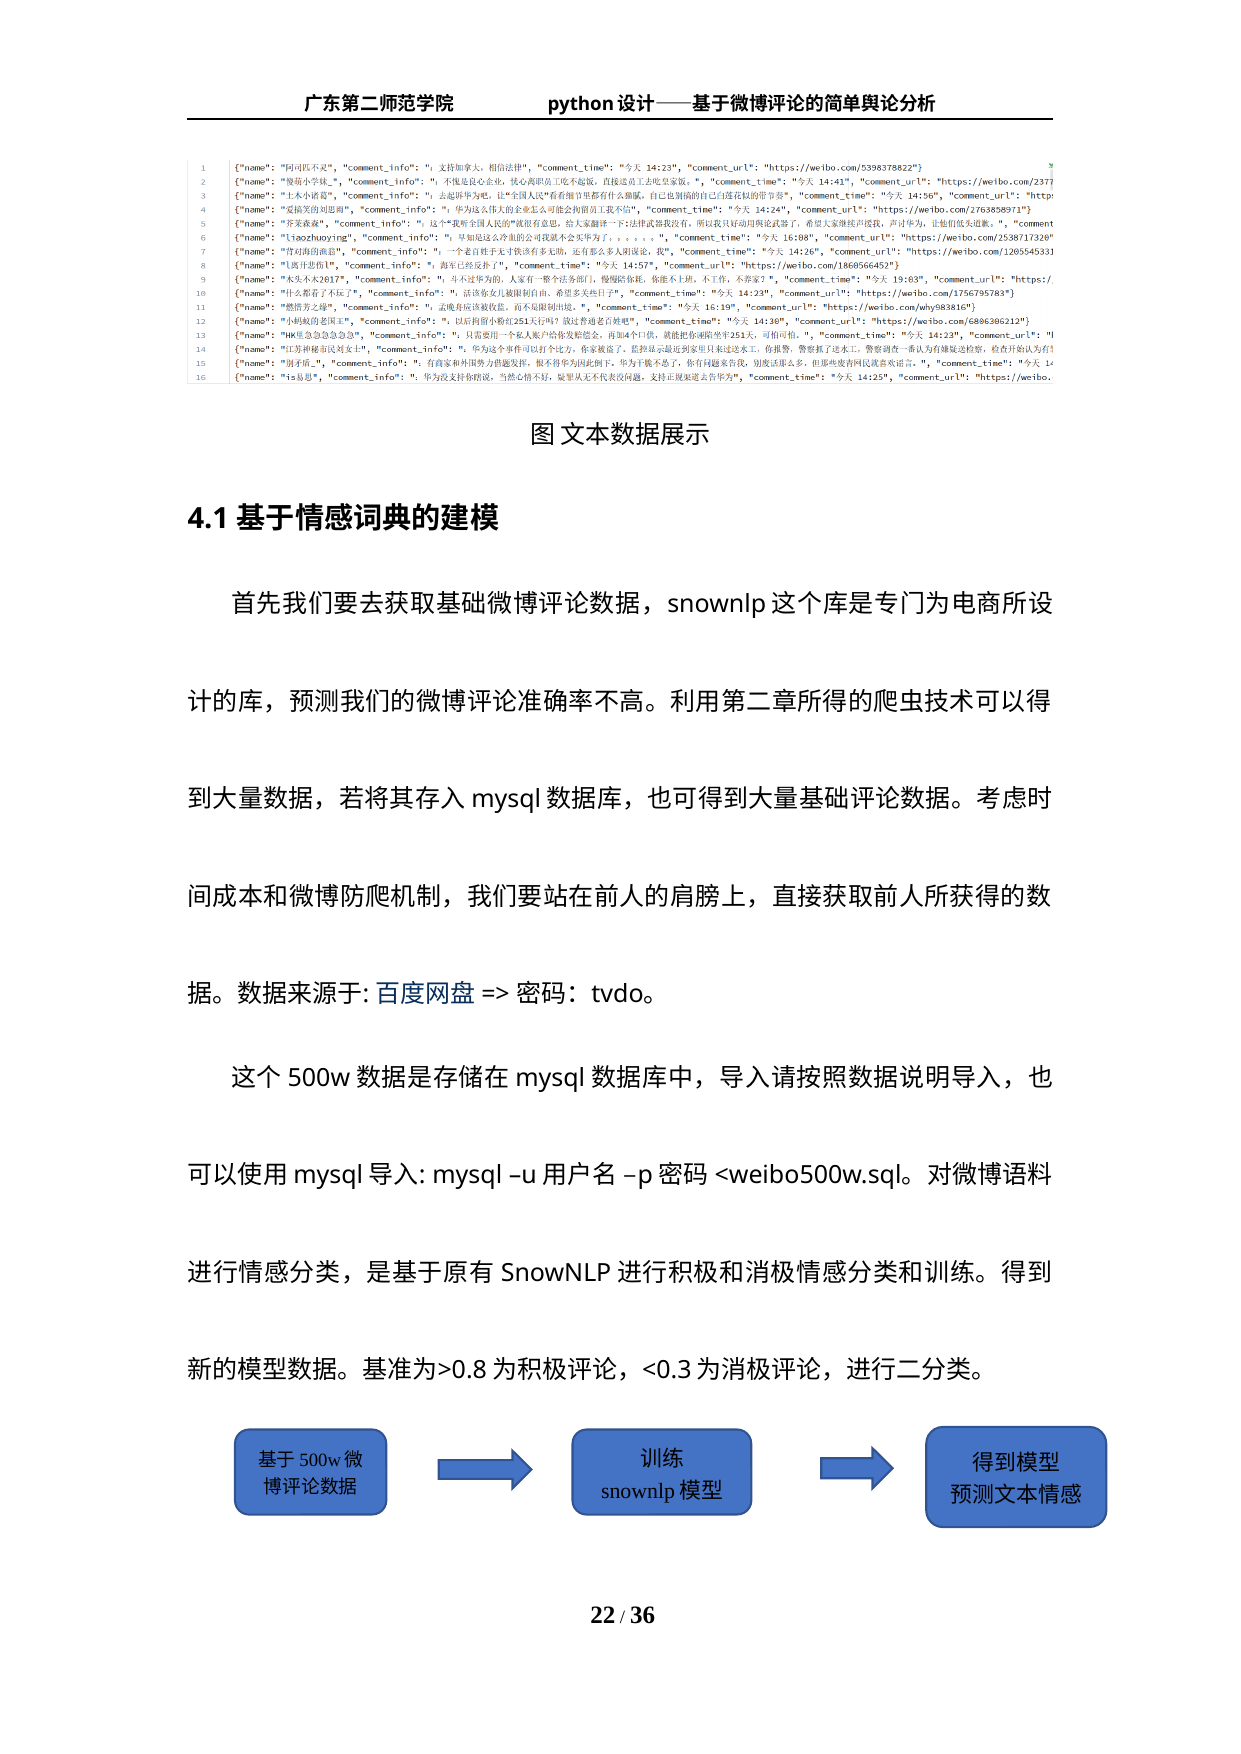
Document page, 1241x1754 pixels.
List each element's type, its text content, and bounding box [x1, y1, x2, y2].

picture [187, 160, 1053, 384]
text 图 文本数据展示 [187, 400, 1053, 465]
text 这个500w数据是存储在mysql数据库中，导入请按照数据说明导入，也可以使用mysql导入: mysql –u用户名 –p密码 <weibo500w.sql。对微博语料进行情感分类，是基于原有SnowNLP进行积极和消极情感分类和训练。得到新的模型数据。基准为>0.8为积极评论，<0.3为消极评论，进行二分类。 [187, 1043, 1053, 1400]
subtitle 4.1 基于情感词典的建模 [187, 483, 1053, 548]
text 首先我们要去获取基础微博评论数据，snownlp这个库是专门为电商所设计的库，预测我们的微博评论准确率不高。利用第二章所得的爬虫技术可以得到大量数据，若将其存入mysql数据库，也可得到大量基础评论数据。考虑时间成本和微博防爬机制，我们要站在前人的肩膀上，直接获取前人所获得的数据。数据来源于: 百度网盘 => 密码：tvdo。 [187, 569, 1053, 1024]
